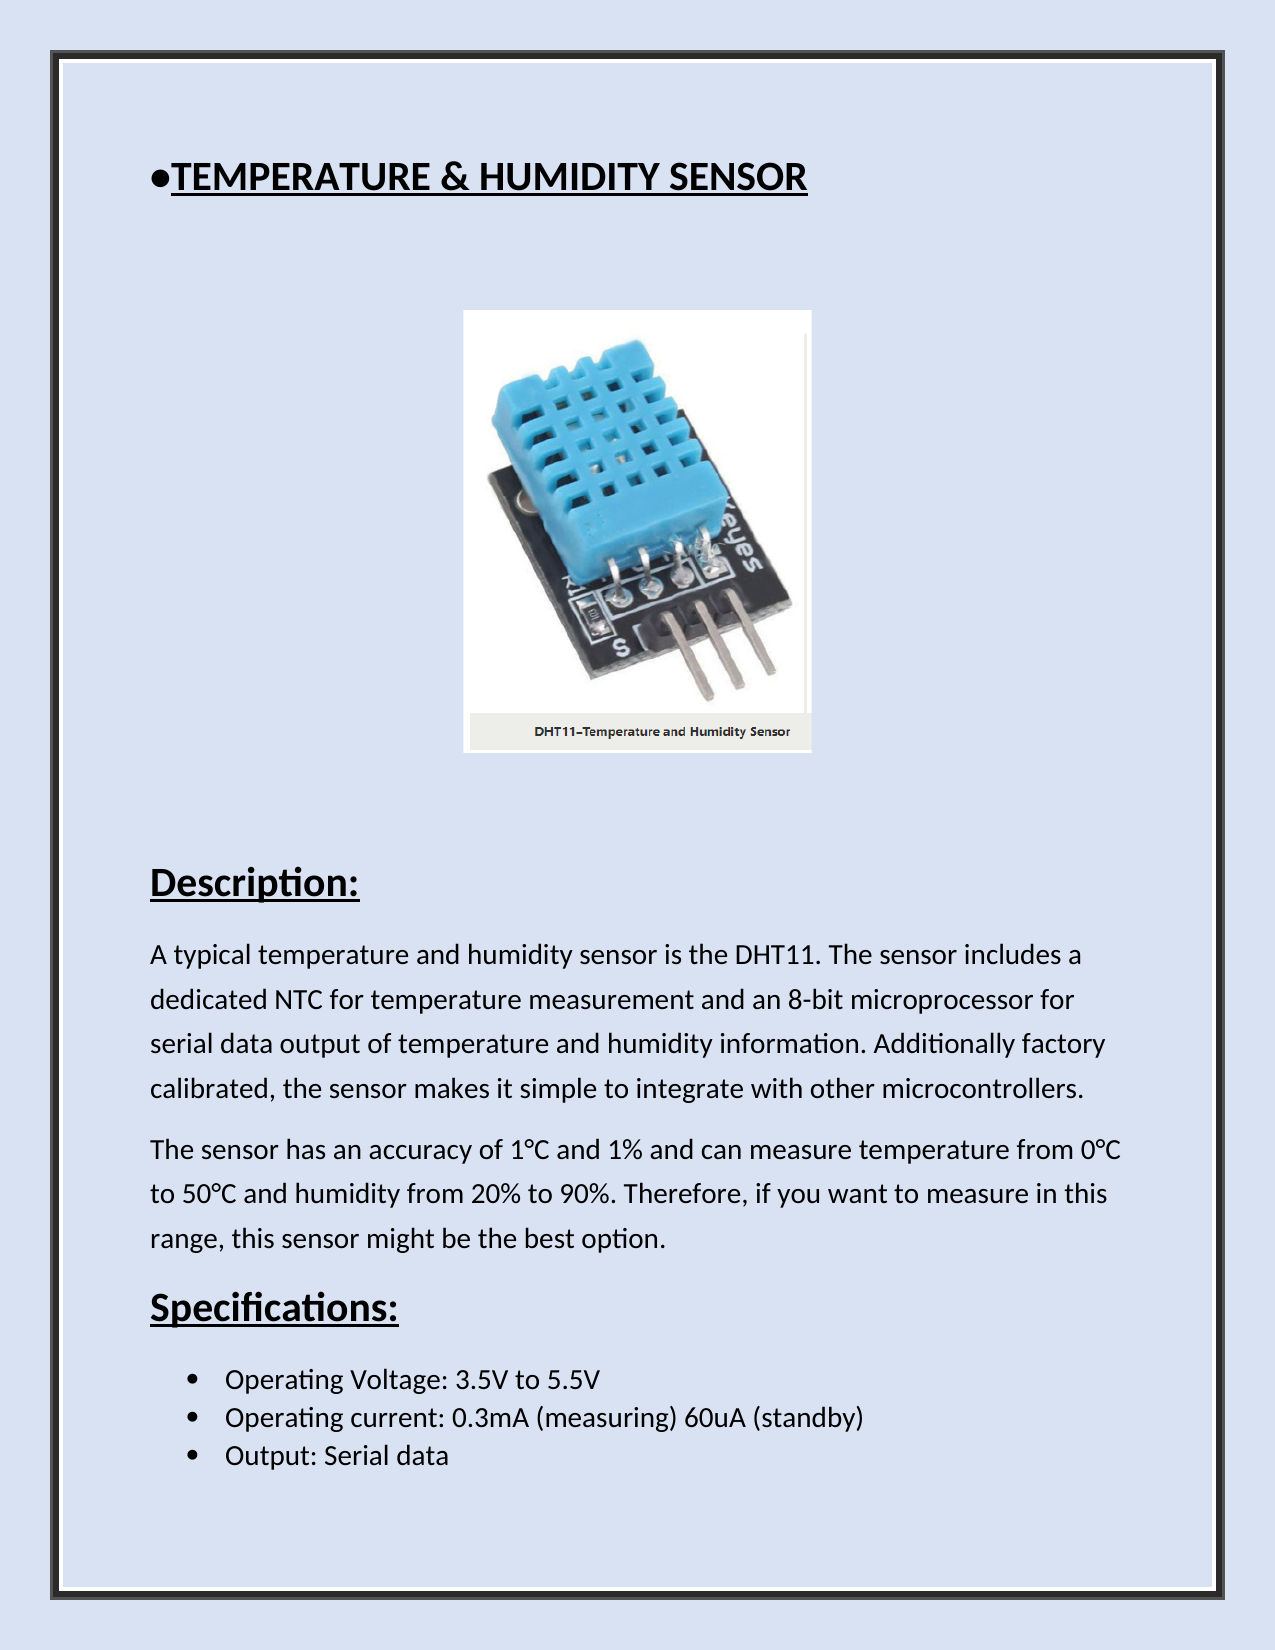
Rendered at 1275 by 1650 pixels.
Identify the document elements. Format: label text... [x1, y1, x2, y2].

text •TEMPERATURE & HUMIDITY SENSOR [150, 150, 1125, 201]
text Specifications: [150, 1281, 1125, 1332]
text Description: [150, 856, 1125, 907]
list Output: Serial data [187, 1437, 1125, 1472]
list Operating Voltage: 3.5V to 5.5V [187, 1361, 1125, 1397]
text The sensor has an accuracy of 1°C and 1% and can measure temperature from 0°C to 50°C and humidity from 20% to 90%. Therefore, if you want to measure in this range, this sensor might be the best option. [150, 1131, 1125, 1256]
list Operating current: 0.3mA (measuring) 60uA (standby) [187, 1399, 1125, 1434]
text A typical temperature and humidity sensor is the DHT11. The sensor includes a dedicated NTC for temperature measurement and an 8-bit microprocessor for serial data output of temperature and humidity information. Additionally factory calibrated, the sensor makes it simple to integrate with other microcontrollers. [150, 936, 1125, 1105]
picture [463, 310, 812, 753]
